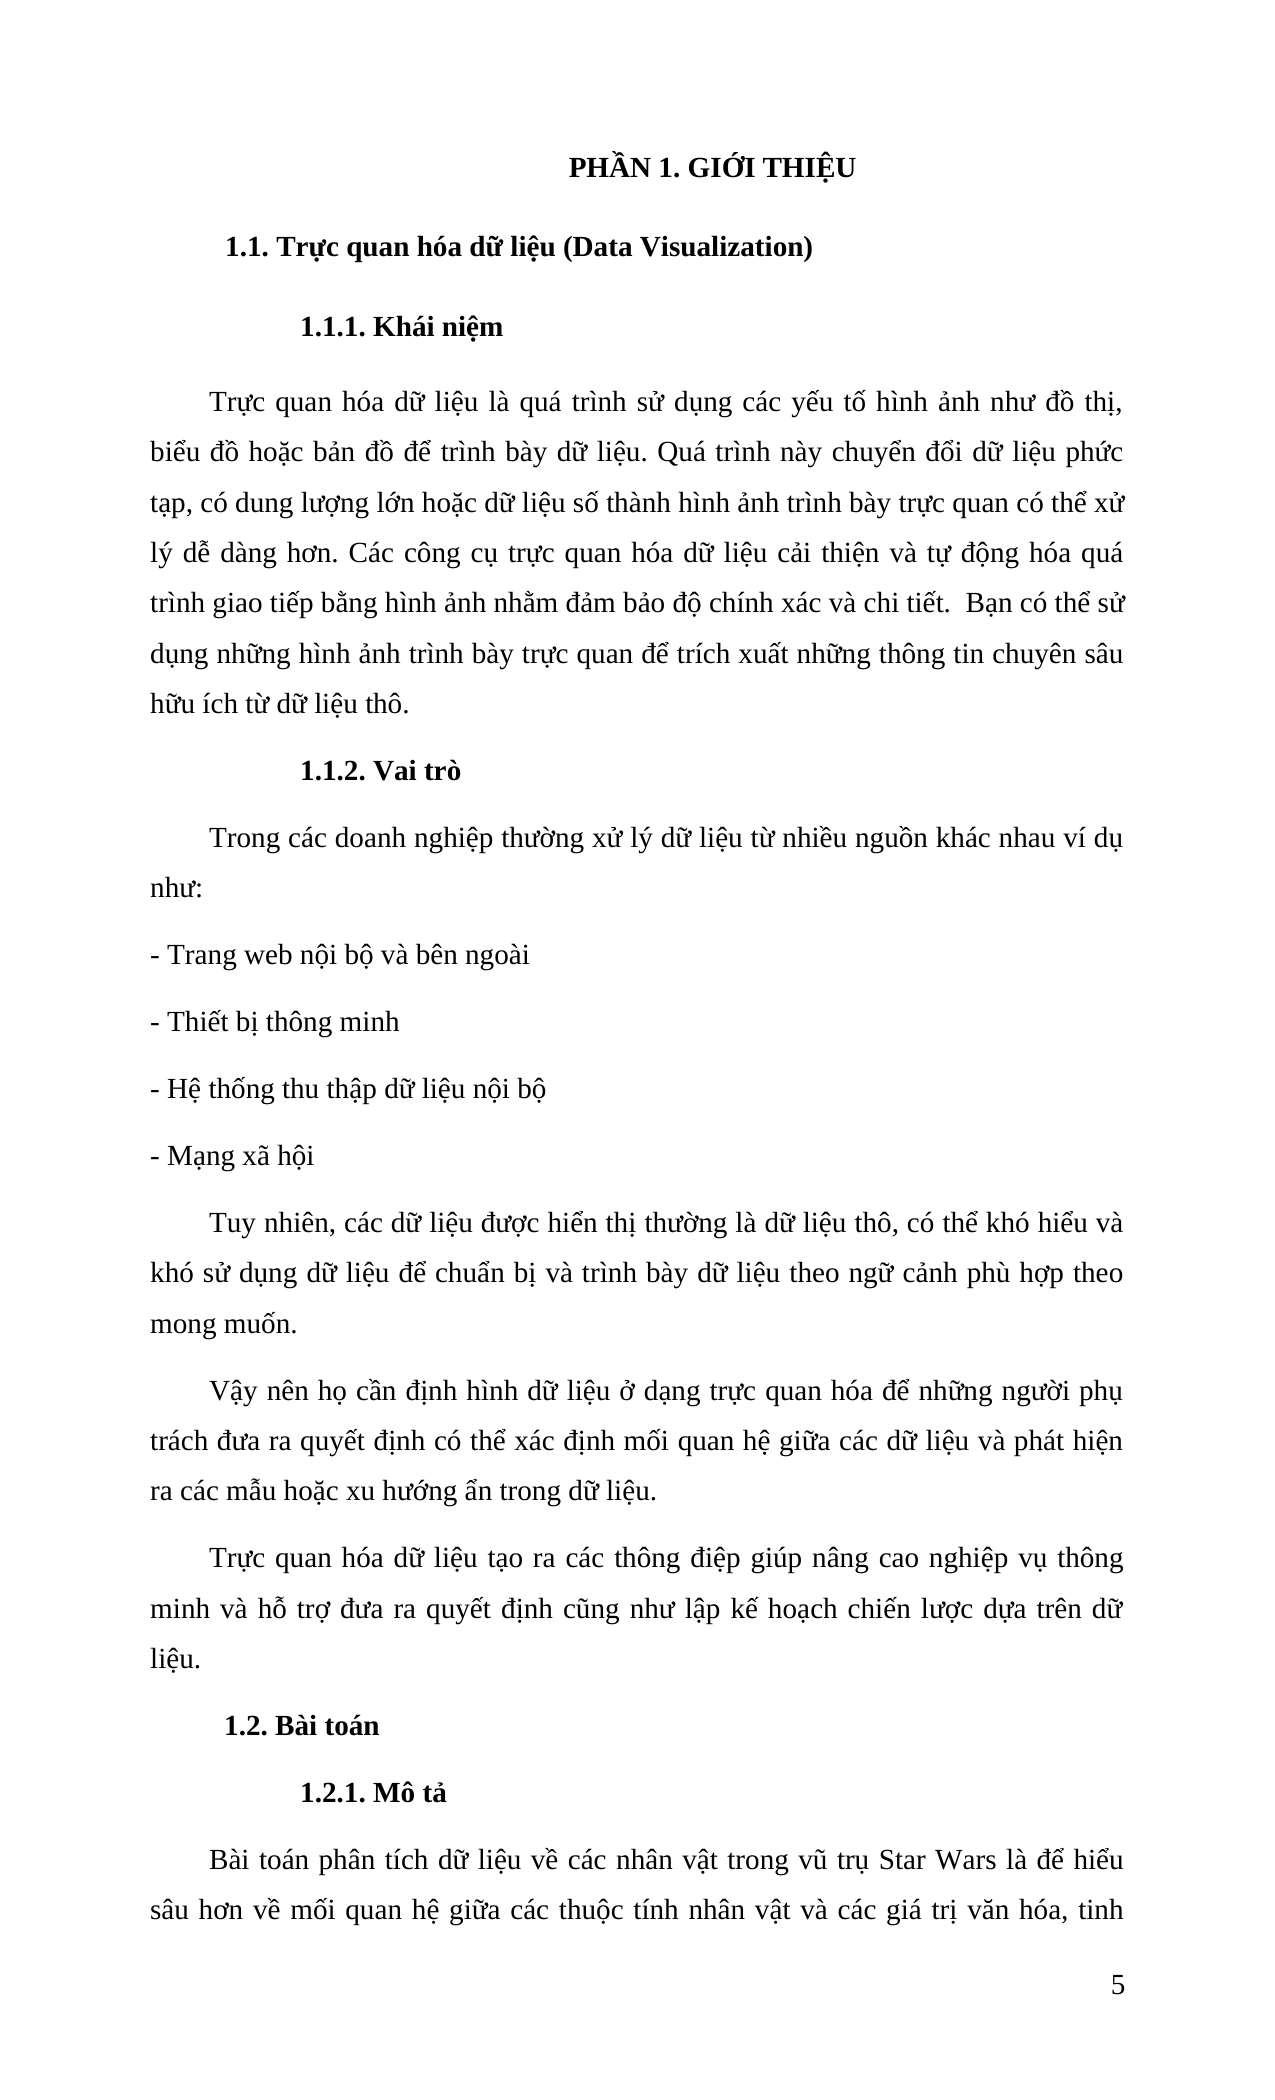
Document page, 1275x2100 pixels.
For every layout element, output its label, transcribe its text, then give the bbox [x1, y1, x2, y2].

subtitle 1.1.1. Khái niệm [300, 309, 1125, 342]
text 1.2. Bài toán [187, 1708, 1125, 1742]
text Trực quan hóa dữ liệu là quá trình sử dụng các yếu tố hình ảnh như đồ thị, biểu đồ hoặc bản đồ để trình bày dữ liệu. Quá trình này chuyển đổi dữ liệu phức tạp, có dung lượng lớn hoặc dữ liệu số thành hình ảnh trình bày trực quan có thể xử lý dễ dàng hơn. Các công cụ trực quan hóa dữ liệu cải thiện và tự động hóa quá trình giao tiếp bằng hình ảnh nhằm đảm bảo độ chính xác và chi tiết. Bạn có thể sử dụng những hình ảnh trình bày trực quan để trích xuất những thông tin chuyên sâu hữu ích từ dữ liệu thô. [150, 384, 1125, 720]
text - Thiết bị thông minh [150, 1004, 1125, 1038]
subtitle PHẦN 1. GIỚI THIỆU [225, 150, 1125, 183]
text 1.1.2. Vai trò [225, 753, 1125, 787]
text 1.2.1. Mô tả [262, 1775, 1125, 1809]
text - Trang web nội bộ và bên ngoài [150, 937, 1125, 971]
text Trực quan hóa dữ liệu tạo ra các thông điệp giúp nâng cao nghiệp vụ thông minh và hỗ trợ đưa ra quyết định cũng như lập kế hoạch chiến lược dựa trên dữ liệu. [150, 1541, 1125, 1675]
text Vậy nên họ cần định hình dữ liệu ở dạng trực quan hóa để những người phụ trách đưa ra quyết định có thể xác định mối quan hệ giữa các dữ liệu và phát hiện ra các mẫu hoặc xu hướng ẩn trong dữ liệu. [150, 1373, 1125, 1507]
subtitle 1.1. Trực quan hóa dữ liệu (Data Visualization) [225, 229, 1125, 263]
text - Mạng xã hội [150, 1138, 1125, 1172]
text - Hệ thống thu thập dữ liệu nội bộ [150, 1071, 1125, 1105]
text Trong các doanh nghiệp thường xử lý dữ liệu từ nhiều nguồn khác nhau ví dụ như: [150, 820, 1125, 904]
text Tuy nhiên, các dữ liệu được hiển thị thường là dữ liệu thô, có thể khó hiểu và khó sử dụng dữ liệu để chuẩn bị và trình bày dữ liệu theo ngữ cảnh phù hợp theo mong muốn. [150, 1205, 1125, 1339]
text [150, 1842, 1125, 1926]
